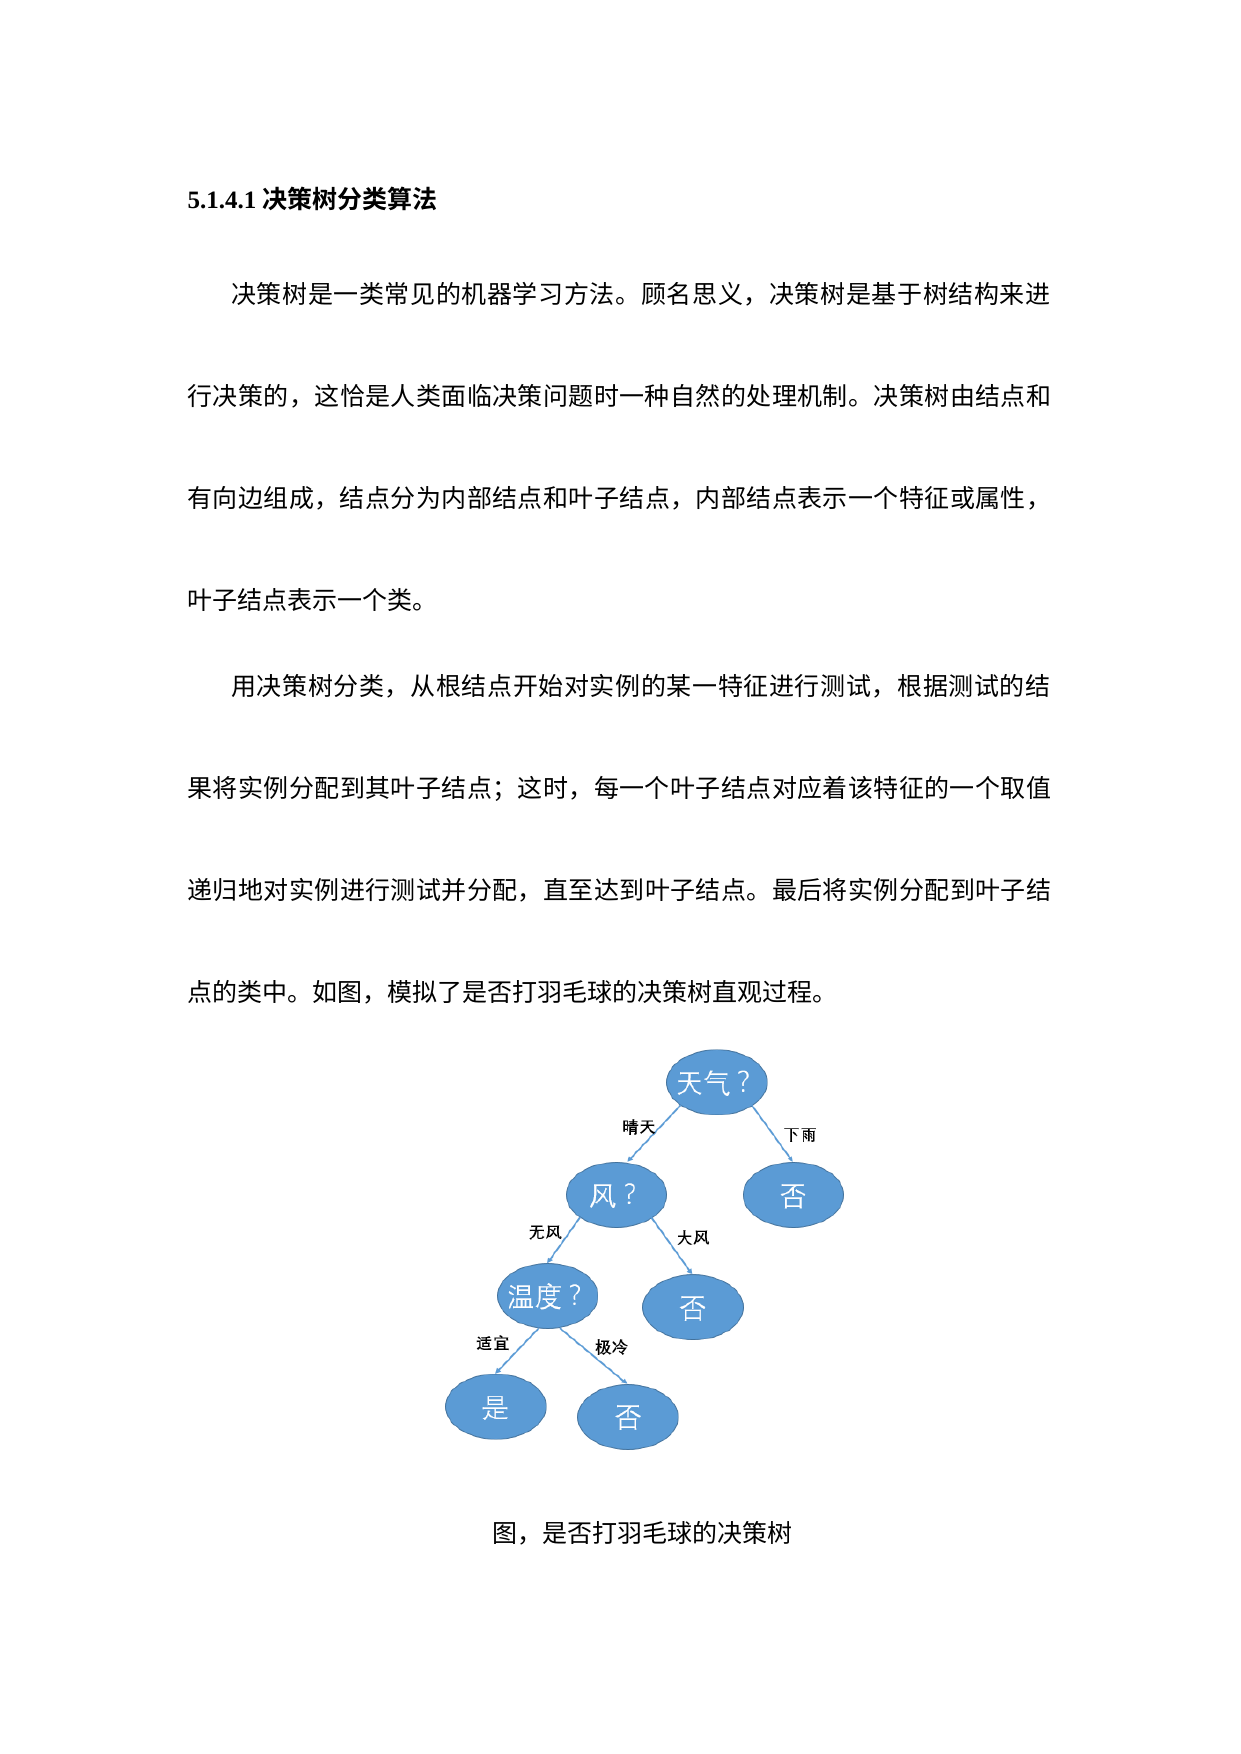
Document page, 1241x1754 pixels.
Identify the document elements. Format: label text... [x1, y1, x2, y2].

subtitle 5.1.4.1 决策树分类算法 [187, 164, 1053, 232]
picture [437, 1042, 848, 1454]
text 用决策树分类，从根结点开始对实例的某一特征进行测试，根据测试的结果将实例分配到其叶子结点；这时，每一个叶子结点对应着该特征的一个取值，递归地对实例进行测试并分配，直至达到叶子结点。最后将实例分配到叶子结点的类中。如图，模拟了是否打羽毛球的决策树直观过程。 [187, 651, 1053, 1024]
text 图，是否打羽毛球的决策树 [187, 1498, 1053, 1566]
text 决策树是一类常见的机器学习方法。顾名思义，决策树是基于树结构来进行决策的，这恰是人类面临决策问题时一种自然的处理机制。决策树由结点和有向边组成，结点分为内部结点和叶子结点，内部结点表示一个特征或属性，叶子结点表示一个类。 [187, 259, 1053, 632]
